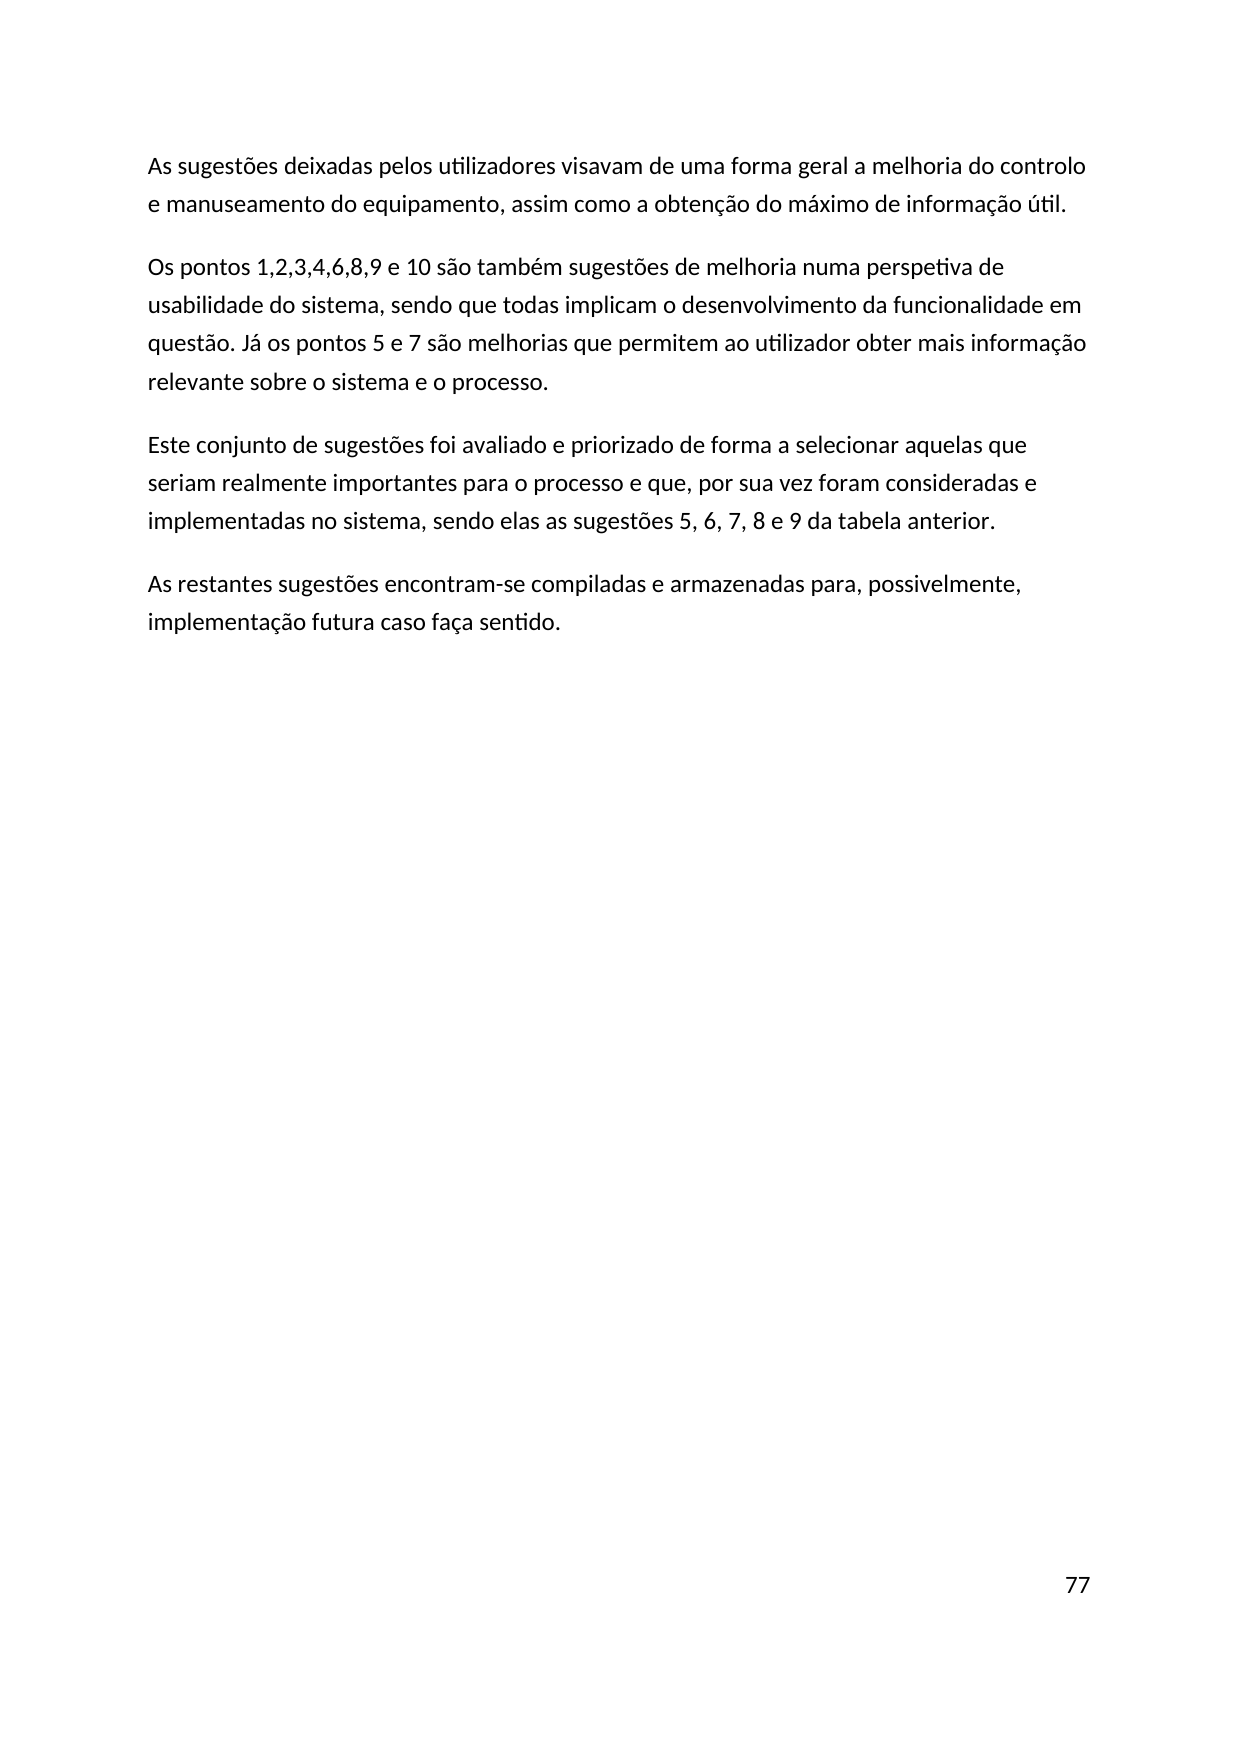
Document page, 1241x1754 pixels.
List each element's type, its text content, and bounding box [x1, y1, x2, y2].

text As restantes sugestões encontram-se compiladas e armazenadas para, possivelmente, implementação futura caso faça sentido. [148, 568, 1090, 637]
text Os pontos 1,2,3,4,6,8,9 e 10 são também sugestões de melhoria numa perspetiva de usabilidade do sistema, sendo que todas implicam o desenvolvimento da funcionalidade em questão. Já os pontos 5 e 7 são melhorias que permitem ao utilizador obter mais informação relevante sobre o sistema e o processo. [148, 251, 1090, 396]
text As sugestões deixadas pelos utilizadores visavam de uma forma geral a melhoria do controlo e manuseamento do equipamento, assim como a obtenção do máximo de informação útil. [148, 150, 1090, 219]
text Este conjunto de sugestões foi avaliado e priorizado de forma a selecionar aquelas que seriam realmente importantes para o processo e que, por sua vez foram consideradas e implementadas no sistema, sendo elas as sugestões 5, 6, 7, 8 e 9 da tabela anterior. [148, 429, 1090, 536]
